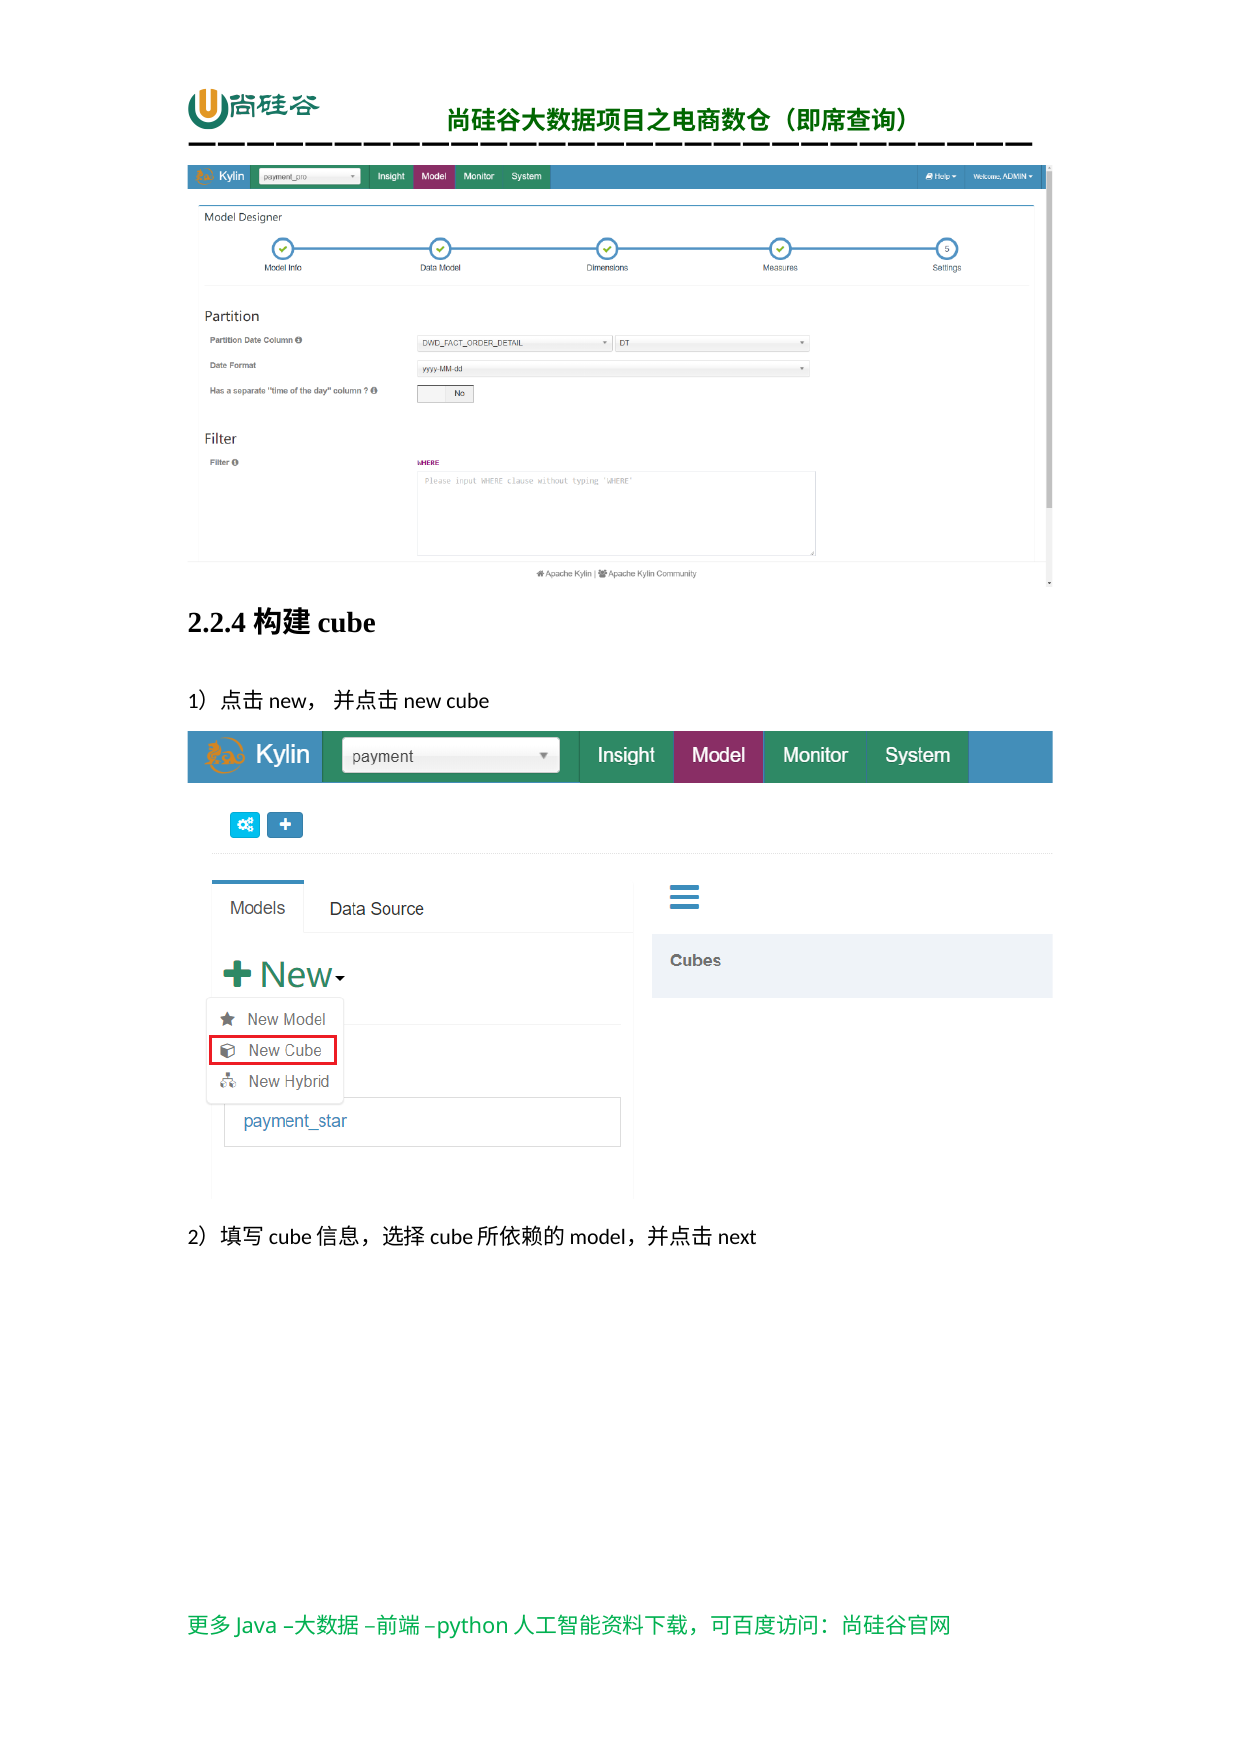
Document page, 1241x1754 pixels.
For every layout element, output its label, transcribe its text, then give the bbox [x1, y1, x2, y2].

picture [187, 165, 1053, 587]
picture [187, 731, 1053, 1199]
picture [187, 88, 321, 130]
text 1）点击new， 并点击new cube [187, 683, 1053, 715]
subtitle 2.2.4 构建cube [187, 587, 1053, 652]
text 2）填写cube信息，选择cube所依赖的model，并点击next [187, 1219, 1053, 1251]
